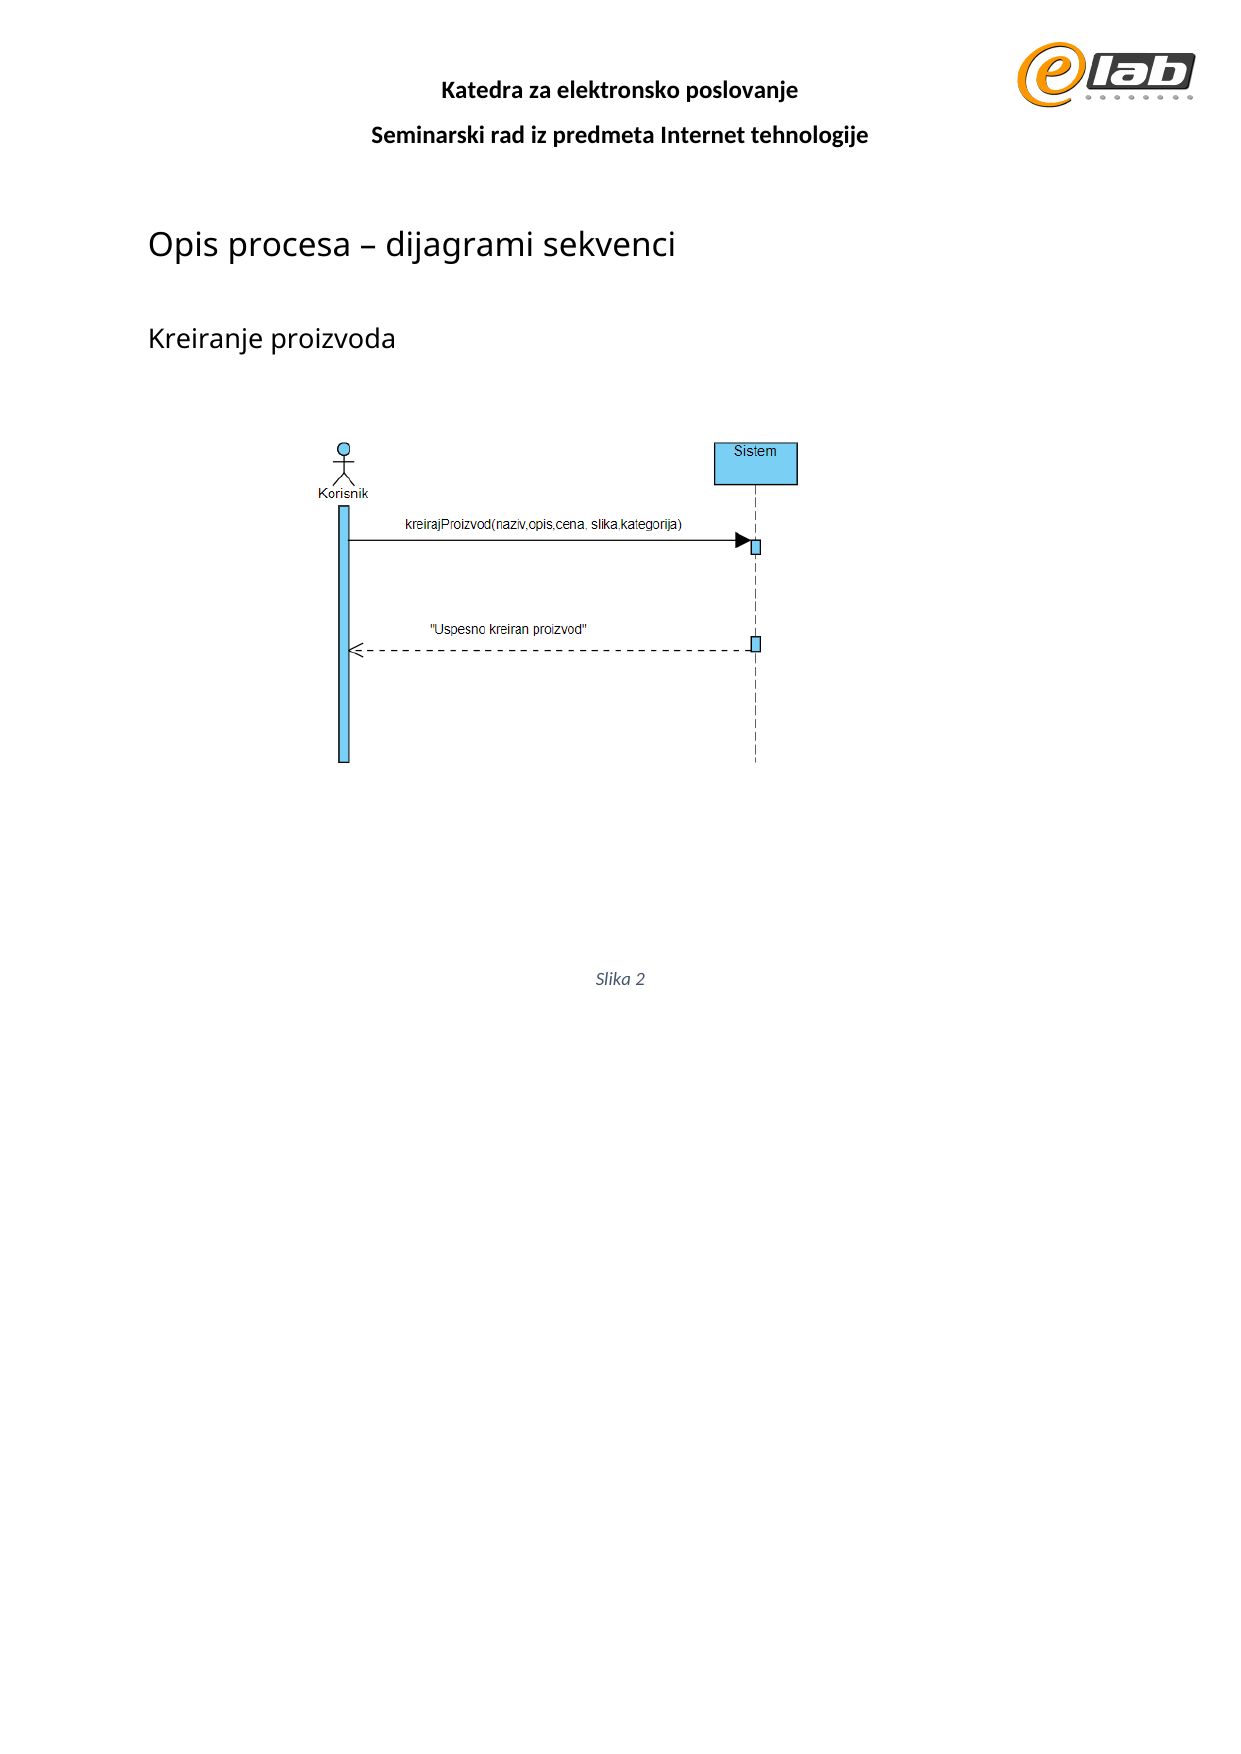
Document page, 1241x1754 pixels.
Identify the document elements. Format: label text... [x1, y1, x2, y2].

subtitle Kreiranje proizvoda [148, 319, 1093, 356]
subtitle Opis procesa – dijagrami sekvenci [148, 221, 1093, 266]
picture [1017, 42, 1197, 108]
picture [147, 408, 1093, 949]
text Slika 2 [148, 967, 1093, 990]
